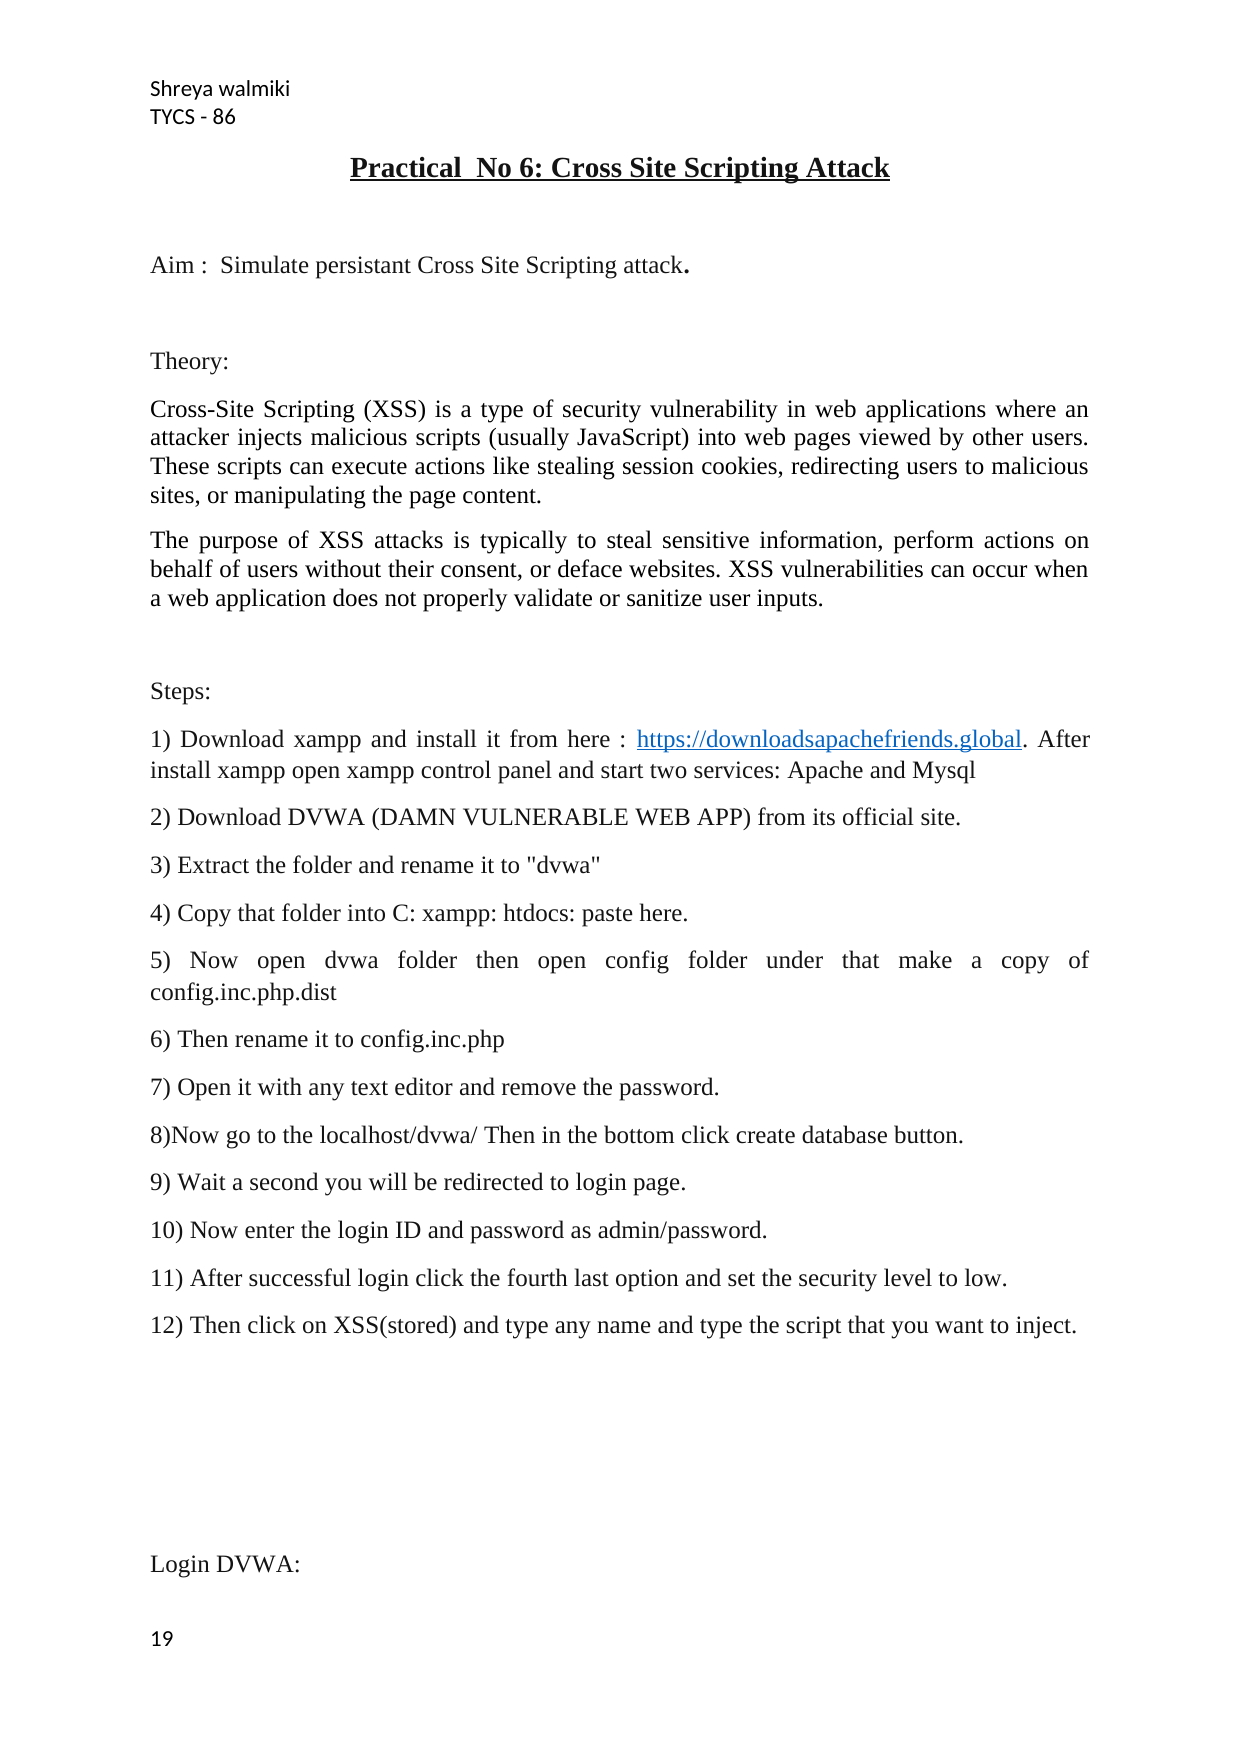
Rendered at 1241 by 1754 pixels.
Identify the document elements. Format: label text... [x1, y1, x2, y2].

text 8)Now go to the localhost/dvwa/ Then in the bottom click create database button. [150, 1120, 1090, 1148]
text 11) After successful login click the fourth last option and set the security level to low. [150, 1263, 1090, 1292]
text 5) Now open dvwa folder then open config folder under that make a copy of config.inc.php.dist [150, 946, 1090, 1005]
text 6) Then rename it to config.inc.php [150, 1024, 1090, 1053]
text 12) Then click on XSS(stored) and type any name and type the script that you want to inject. [150, 1311, 1090, 1339]
text 7) Open it with any text editor and remove the password. [150, 1072, 1090, 1101]
text Practical No 6: Cross Site Scripting Attack [150, 150, 1090, 183]
text The purpose of XSS attacks is typically to steal sensitive information, perform actions on behalf of users without their consent, or deface websites. XSS vulnerabilities can occur when a web application does not properly validate or sanitize user inputs. [150, 525, 1090, 612]
text Steps: [150, 676, 1090, 705]
text Theory: [150, 346, 1090, 375]
text Login DVWA: [150, 1549, 1090, 1578]
text 4) Copy that folder into C: xampp: htdocs: paste here. [150, 898, 1090, 927]
text 9) Wait a second you will be redirected to login page. [150, 1167, 1090, 1196]
text 3) Extract the folder and rename it to "dvwa" [150, 850, 1090, 879]
text 1) Download xampp and install it from here : https://downloadsapachefriends.global. After install xampp open xampp control panel and start two services: Apache and Mysql [150, 724, 1090, 783]
text 2) Download DVWA (DAMN VULNERABLE WEB APP) from its official site. [150, 802, 1090, 831]
text Aim : Simulate persistant Cross Site Scripting attack. [150, 251, 1090, 279]
text Cross-Site Scripting (XSS) is a type of security vulnerability in web applications where an attacker injects malicious scripts (usually JavaScript) into web pages viewed by other users. These scripts can execute actions like stealing session cookies, redirecting users to malicious sites, or manipulating the page content. [150, 394, 1090, 509]
text 10) Now enter the login ID and password as admin/password. [150, 1215, 1090, 1244]
